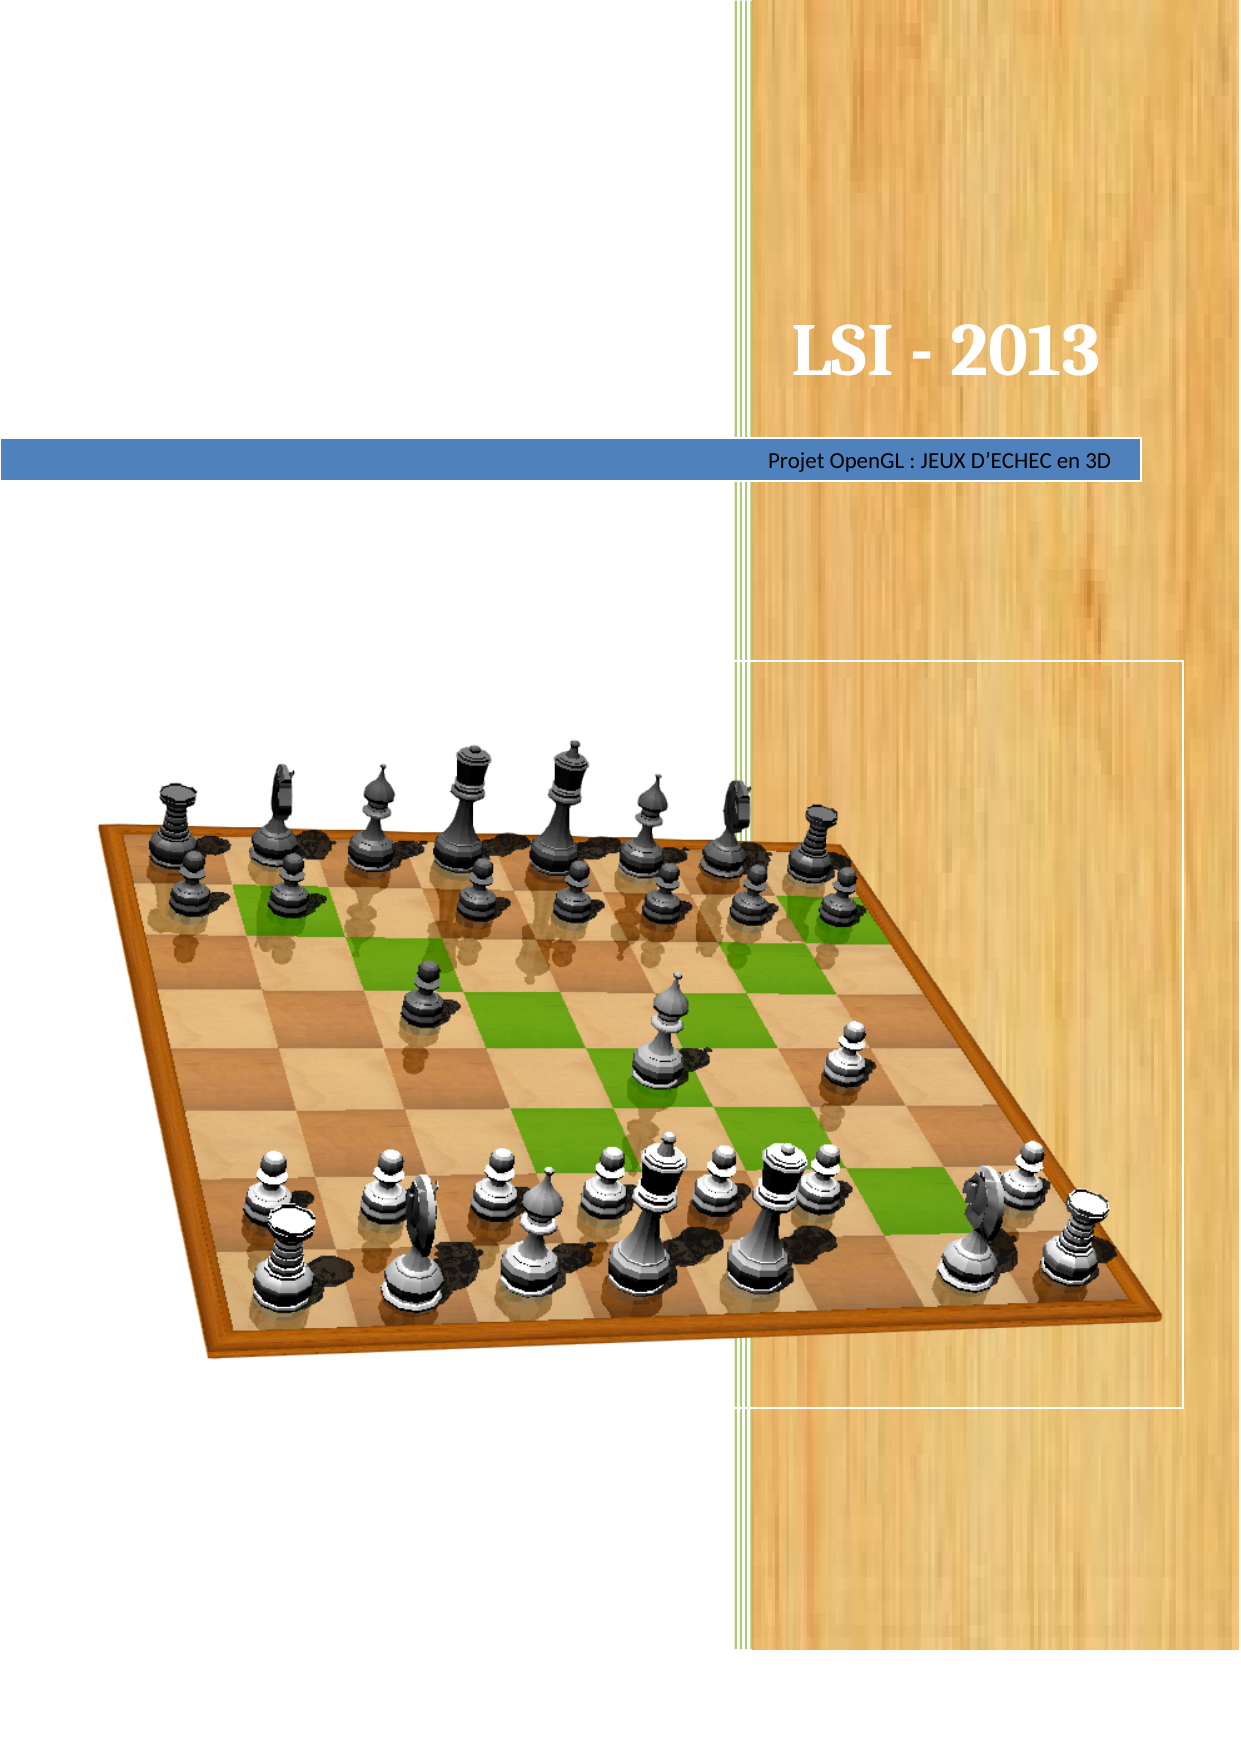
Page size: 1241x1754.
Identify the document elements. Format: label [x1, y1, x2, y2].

picture [753, 0, 1240, 1650]
picture [65, 662, 1182, 1407]
